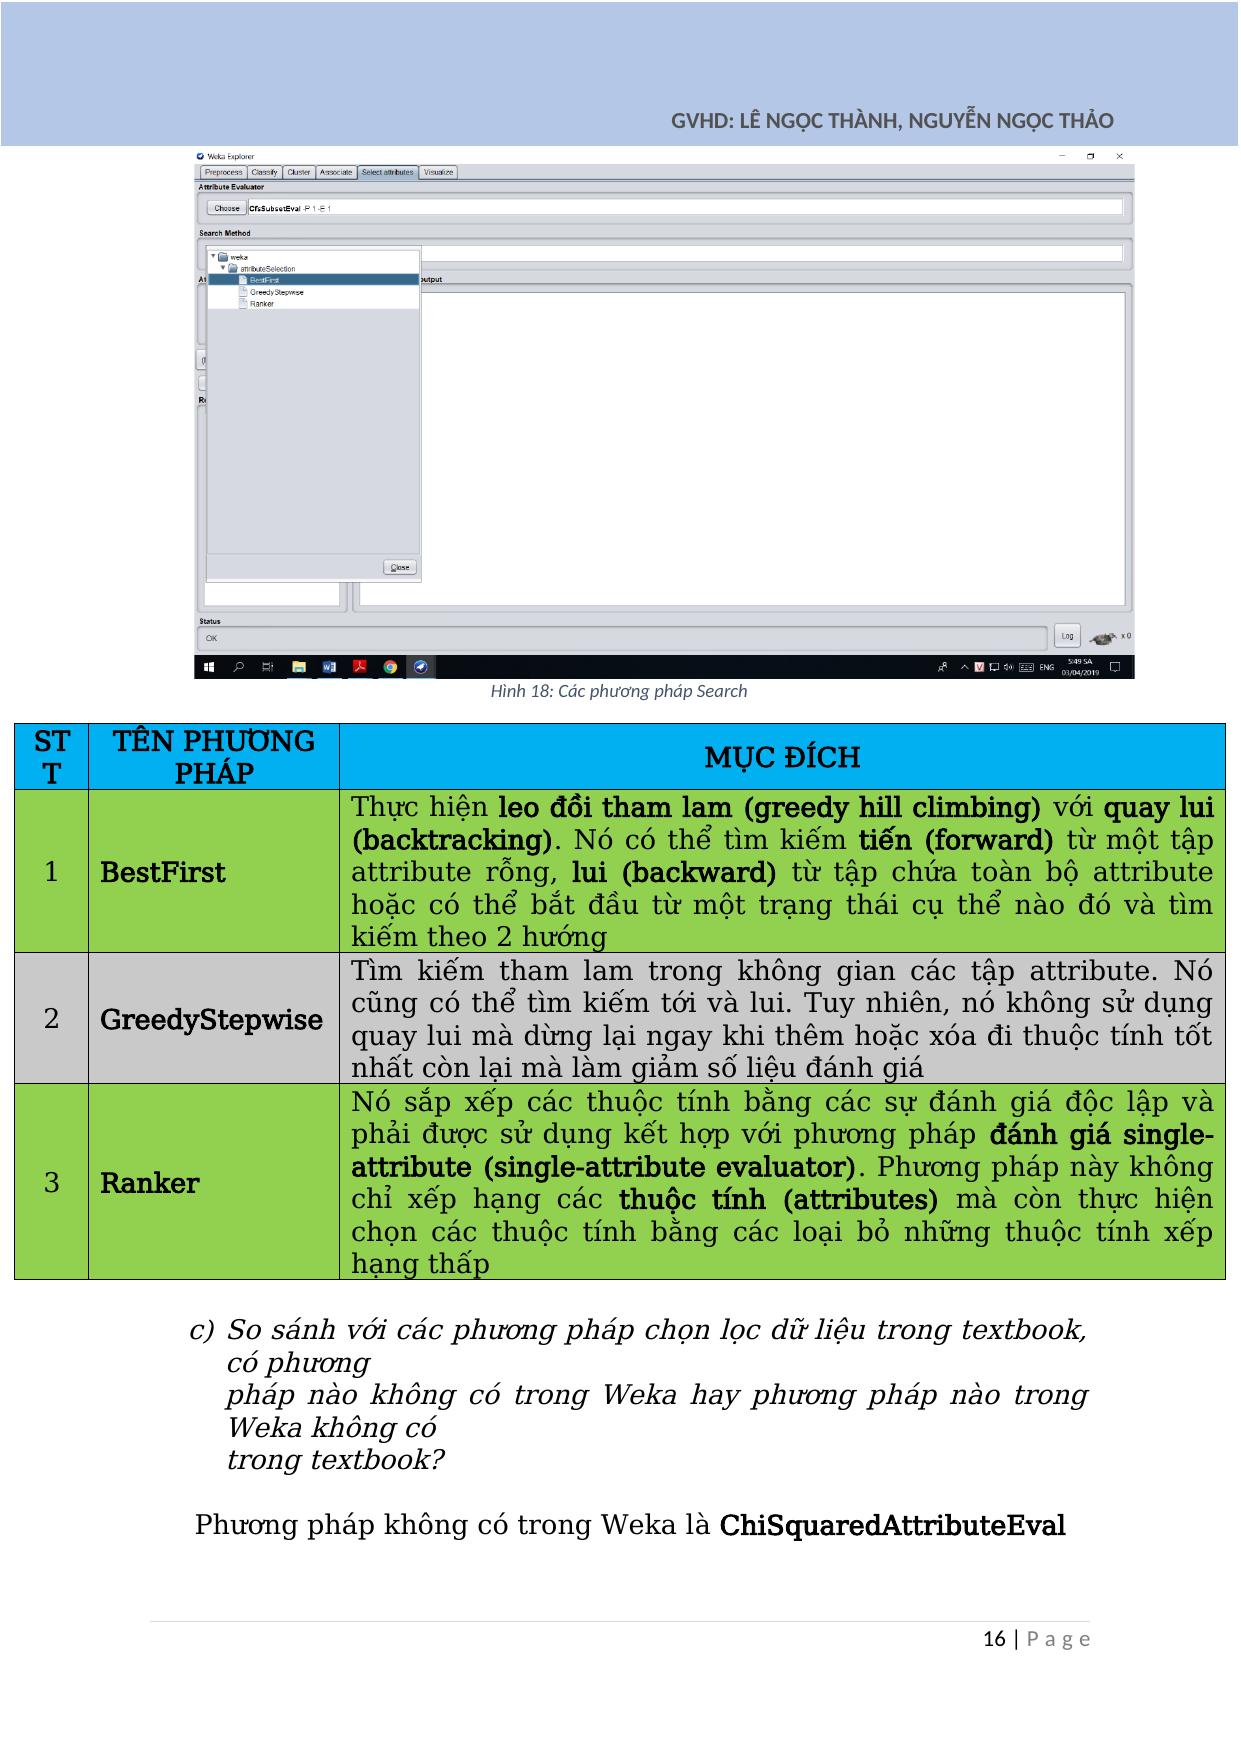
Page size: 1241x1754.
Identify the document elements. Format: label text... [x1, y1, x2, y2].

text Hình 18: Các phương pháp Search [150, 679, 1090, 702]
list So sánh với các phương pháp chọn lọc dữ liệu trong textbook, có phương [187, 1313, 1090, 1378]
table_cell 2 [15, 953, 88, 1083]
table_cell Thực hiện leo đồi tham lam (greedy hill climbing) với quay lui (backtracking). Nó có thể tìm kiếm tiến (forward) từ một tập attribute rỗng, lui (backward) từ tập chứa toàn bộ attribute hoặc có thể bắt đầu từ một trạng thái cụ thể nào đó và tìm kiếm theo 2 hướng [340, 790, 1225, 952]
list trong textbook? [225, 1443, 1090, 1475]
list Phương pháp không có trong Weka là ChiSquaredAttributeEval [194, 1508, 1090, 1540]
table_header MỤC ĐÍCH [340, 724, 1225, 789]
picture [194, 150, 1135, 679]
table_cell Nó sắp xếp các thuộc tính bằng các sự đánh giá độc lập và phải được sử dụng kết hợp với phương pháp đánh giá single-attribute (single-attribute evaluator). Phương pháp này không chỉ xếp hạng các thuộc tính (attributes) mà còn thực hiện chọn các thuộc tính bằng các loại bỏ những thuộc tính xếp hạng thấp [340, 1084, 1225, 1279]
table_cell Ranker [89, 1084, 339, 1279]
table_cell 3 [15, 1084, 88, 1279]
table_cell GreedyStepwise [89, 953, 339, 1083]
table_header TÊN PHƯƠNG PHÁP [89, 724, 339, 789]
table_header STT [15, 724, 88, 789]
table_cell BestFirst [89, 790, 339, 952]
table_cell 1 [15, 790, 88, 952]
table_cell Tìm kiếm tham lam trong không gian các tập attribute. Nó cũng có thể tìm kiếm tới và lui. Tuy nhiên, nó không sử dụng quay lui mà dừng lại ngay khi thêm hoặc xóa đi thuộc tính tốt nhất còn lại mà làm giảm số liệu đánh giá [340, 953, 1225, 1083]
list pháp nào không có trong Weka hay phương pháp nào trong Weka không có [225, 1378, 1090, 1443]
